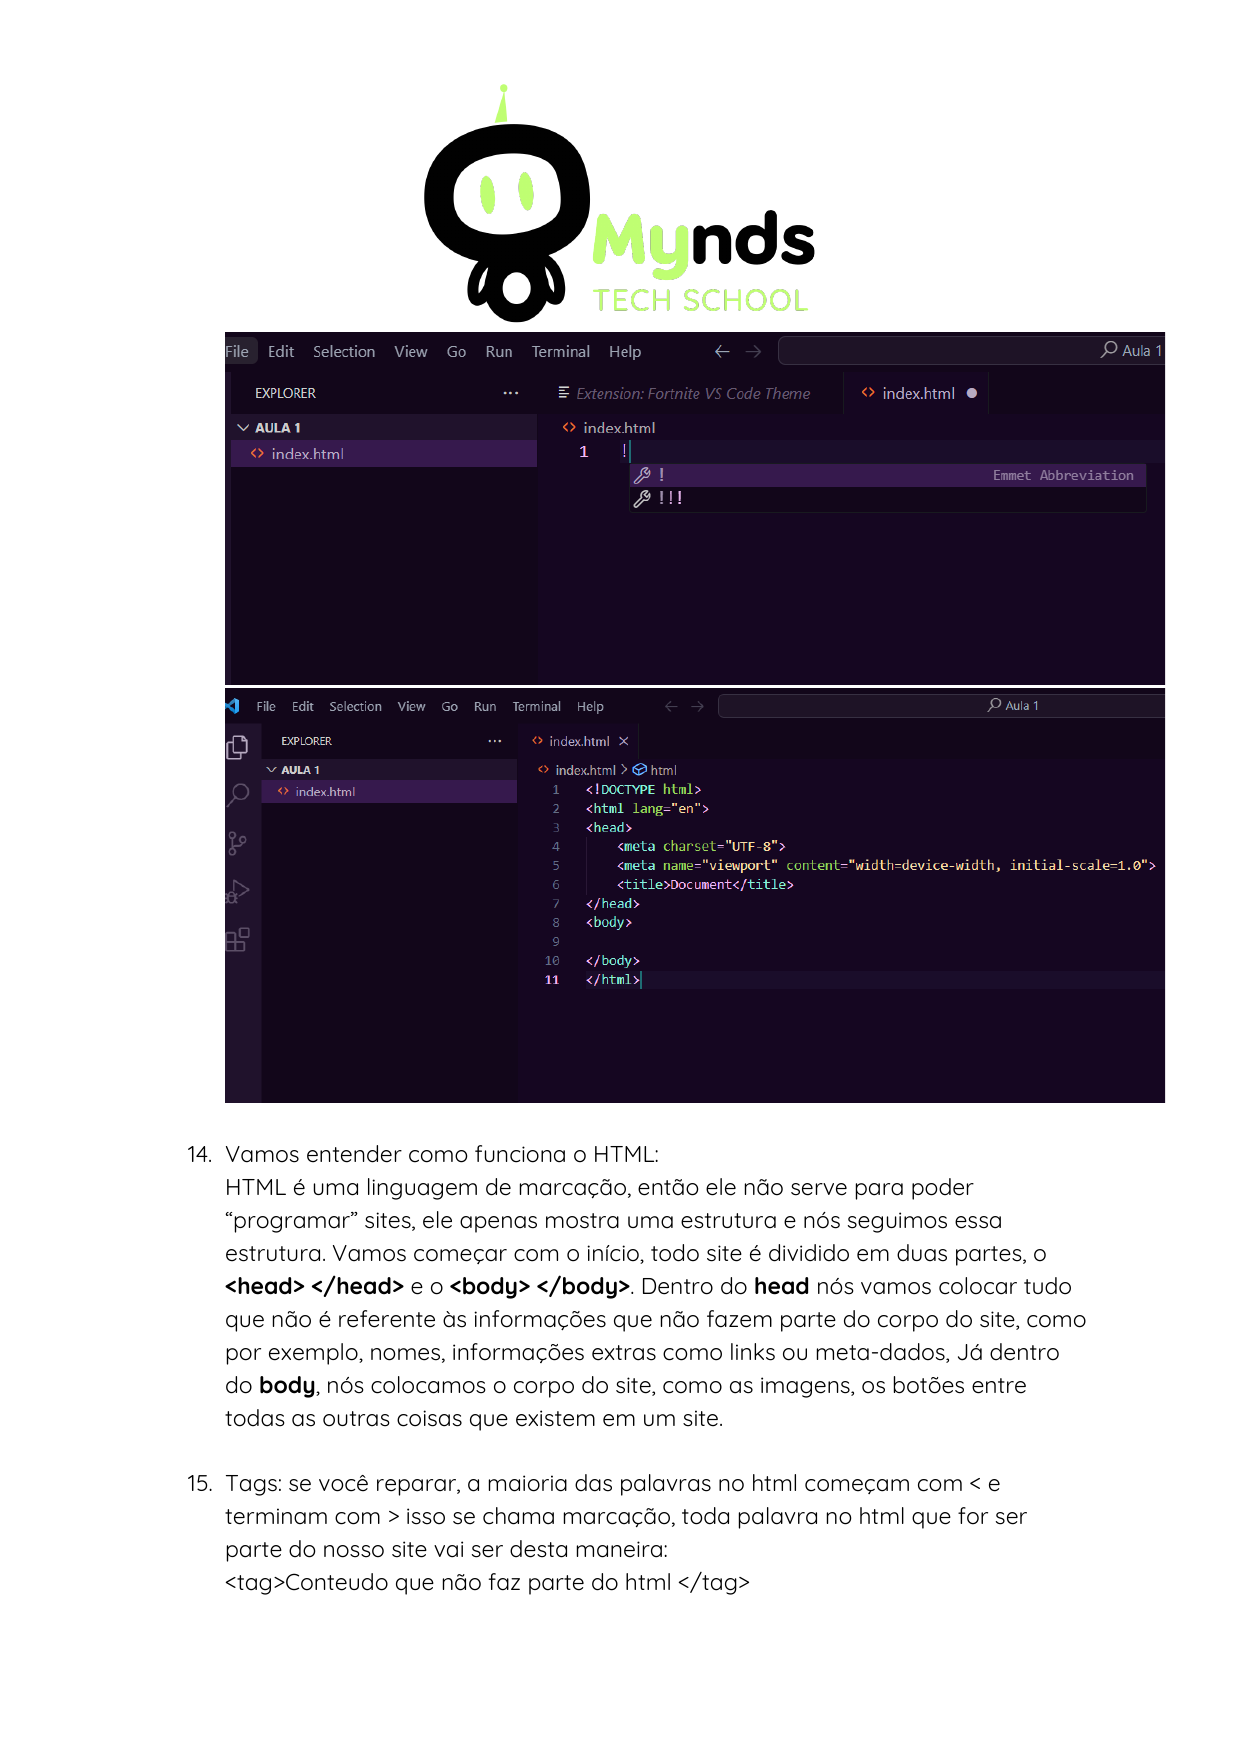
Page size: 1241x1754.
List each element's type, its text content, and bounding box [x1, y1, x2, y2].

text HTML é uma linguagem de marcação, então ele não serve para poder “programar” sites, ele apenas mostra uma estrutura e nós seguimos essa estrutura. Vamos começar com o início, todo site é dividido em duas partes, o <head> </head> e o <body> </body>. Dentro do head nós vamos colocar tudo que não é referente às informações que não fazem parte do corpo do site, como por exemplo, nomes, informações extras como links ou meta-dados, Já dentro do body, nós colocamos o corpo do site, como as imagens, os botões entre todas as outras coisas que existem em um site. [225, 1173, 1090, 1432]
list Tags: se você reparar, a maioria das palavras no html começam com < e terminam com > isso se chama marcação, toda palavra no html que for ser parte do nosso site vai ser desta maneira: <tag>Conteudo que não faz parte do html </tag> [187, 1469, 1090, 1596]
list Vamos entender como funciona o HTML: [187, 1140, 1090, 1168]
picture [225, 332, 1166, 685]
picture [225, 688, 1166, 1103]
picture [415, 75, 825, 329]
